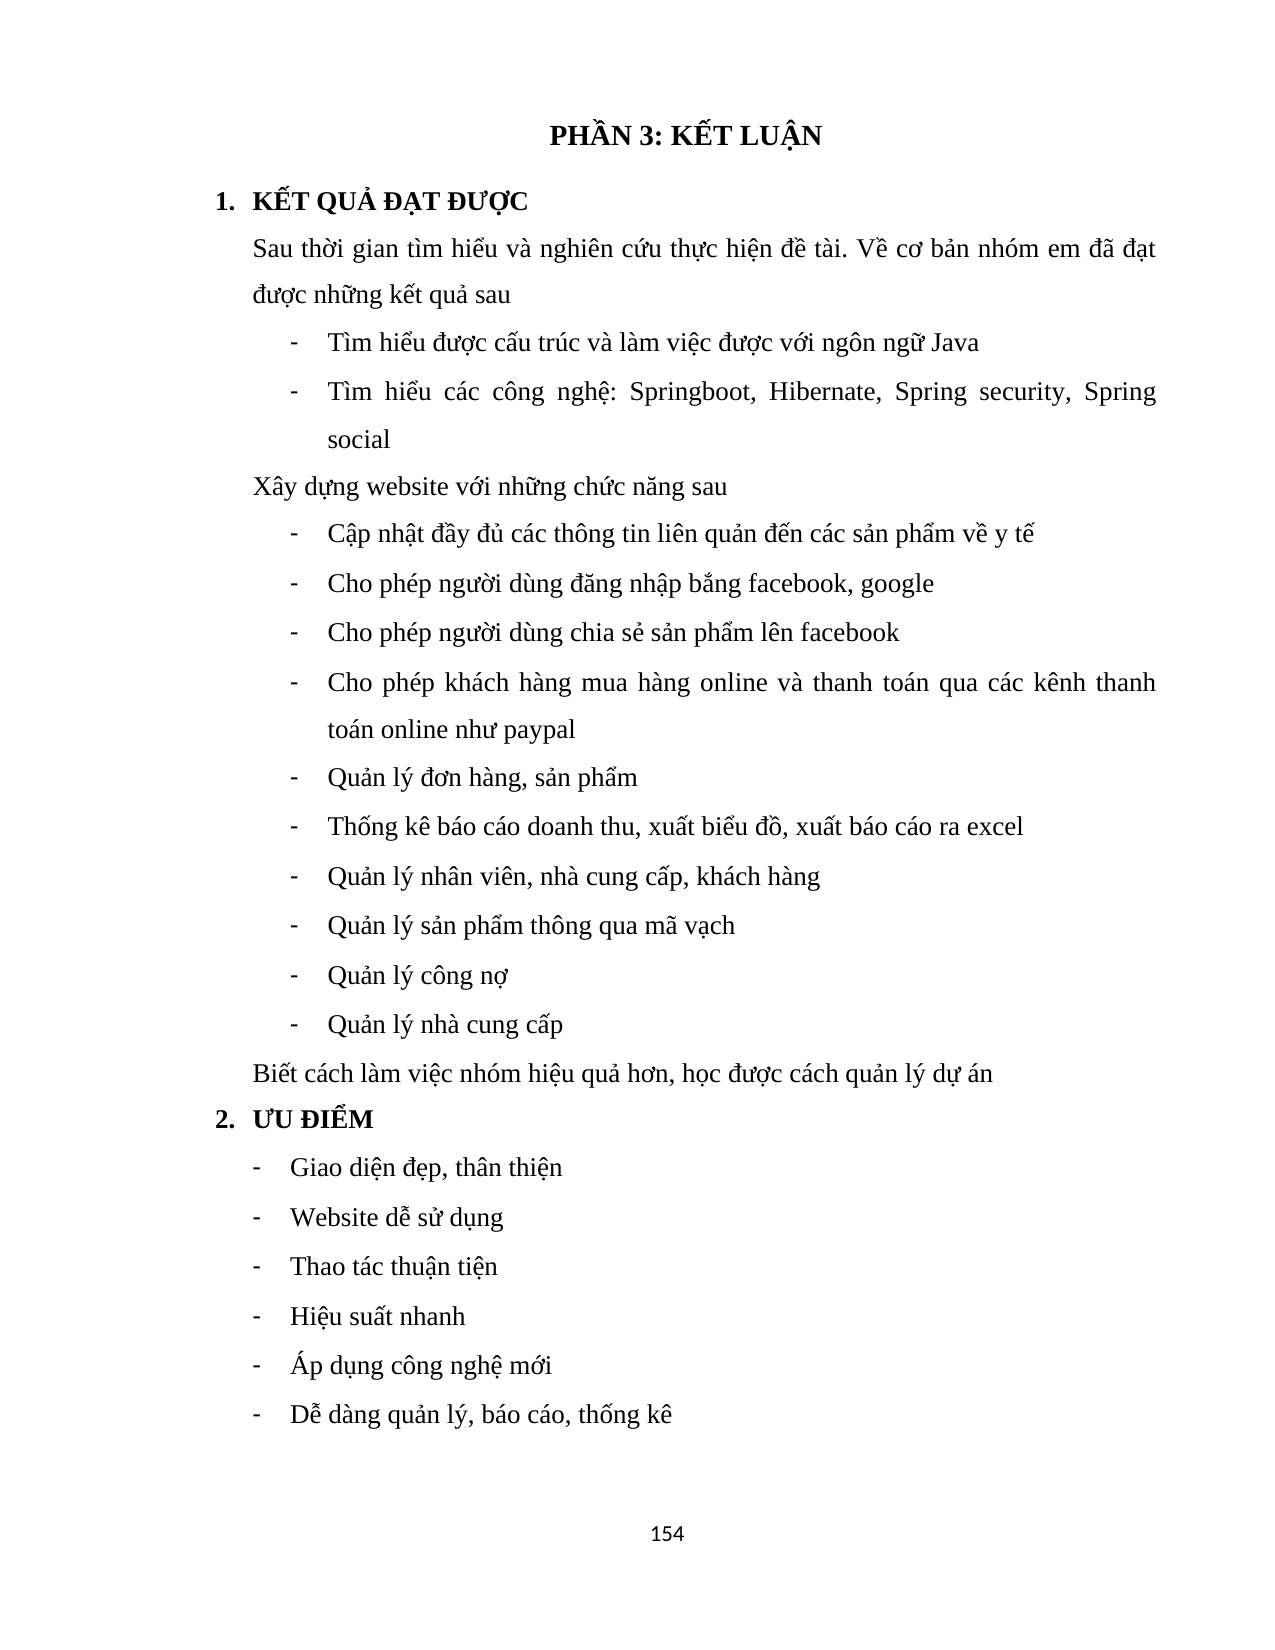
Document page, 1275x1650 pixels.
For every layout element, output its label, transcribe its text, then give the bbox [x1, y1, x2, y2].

list Cập nhật đầy đủ các thông tin liên quản đến các sản phẩm về y tế [290, 516, 1157, 549]
list Cho phép khách hàng mua hàng online và thanh toán qua các kênh thanh toán online như paypal [290, 665, 1157, 744]
list Cho phép người dùng đăng nhập bắng facebook, google [290, 566, 1157, 599]
list KẾT QUẢ ĐẠT ĐƯỢC [215, 185, 1157, 216]
list ƯU ĐIỂM [215, 1104, 1157, 1135]
list Cho phép người dùng chia sẻ sản phẩm lên facebook [290, 615, 1157, 648]
list Áp dụng công nghệ mới [252, 1348, 1157, 1381]
text PHẦN 3: KẾT LUẬN [177, 118, 1157, 152]
list Hiệu suất nhanh [252, 1299, 1157, 1332]
list Sau thời gian tìm hiểu và nghiên cứu thực hiện đề tài. Về cơ bản nhóm em đã đạt được những kết quả sau [252, 232, 1157, 309]
list Giao diện đẹp, thân thiện [252, 1150, 1157, 1183]
list Tìm hiểu các công nghệ: Springboot, Hibernate, Spring security, Spring social [290, 374, 1157, 454]
list Thao tác thuận tiện [252, 1249, 1157, 1282]
list Thống kê báo cáo doanh thu, xuất biểu đồ, xuất báo cáo ra excel [290, 809, 1157, 843]
list Dễ dàng quản lý, báo cáo, thống kê [252, 1398, 1157, 1431]
list Xây dựng website với những chức năng sau [252, 470, 1157, 501]
list Biết cách làm việc nhóm hiệu quả hơn, học được cách quản lý dự án [252, 1057, 1157, 1088]
list Website dễ sử dụng [252, 1200, 1157, 1233]
list Quản lý nhân viên, nhà cung cấp, khách hàng [290, 859, 1157, 892]
list Quản lý nhà cung cấp [290, 1007, 1157, 1041]
list Quản lý công nợ [290, 958, 1157, 991]
list Quản lý sản phẩm thông qua mã vạch [290, 908, 1157, 942]
list Tìm hiểu được cấu trúc và làm việc được với ngôn ngữ Java [290, 325, 1157, 358]
list Quản lý đơn hàng, sản phẩm [290, 760, 1157, 793]
